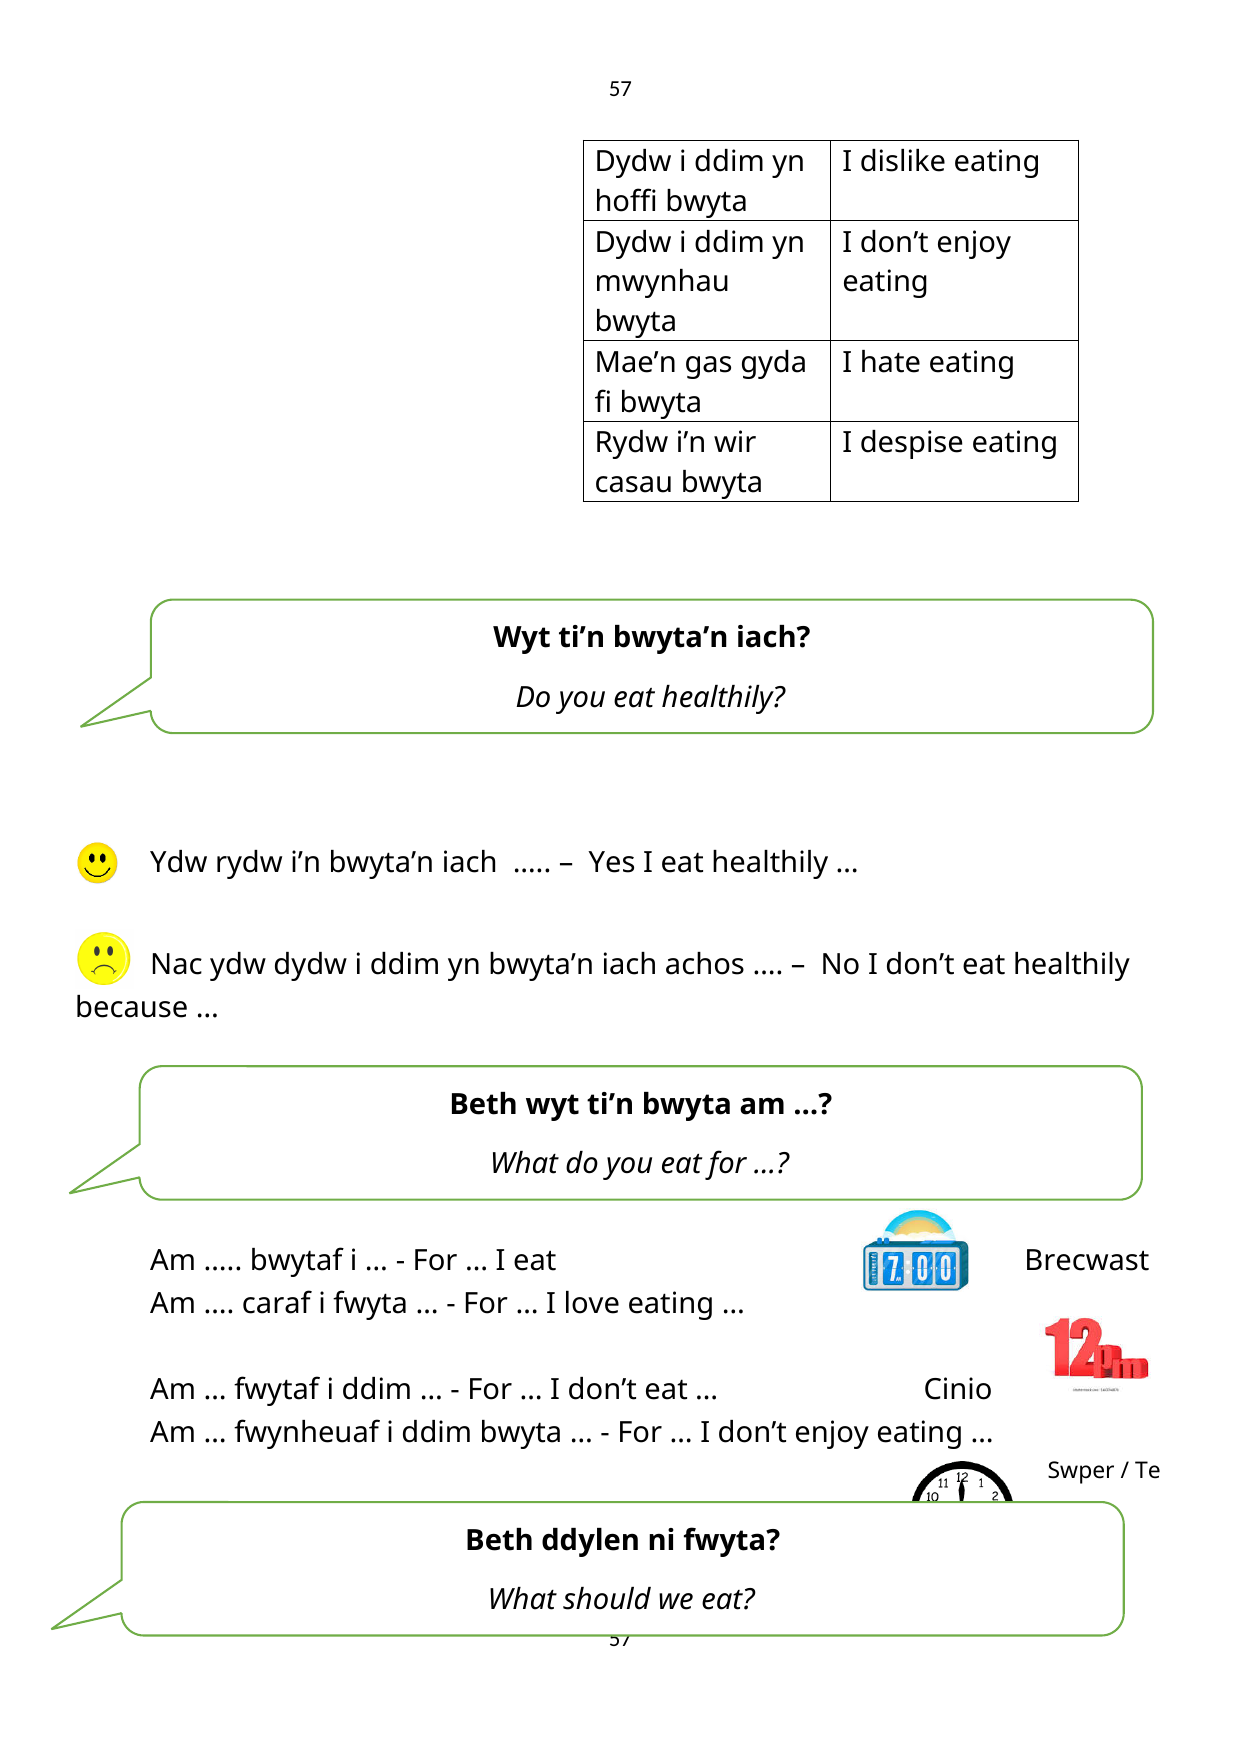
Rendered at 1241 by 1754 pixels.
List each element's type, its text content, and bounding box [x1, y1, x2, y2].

text Nac ydw dydw i ddim yn bwyta’n iach achos …. – No I don’t eat healthily because … [75, 943, 1165, 1026]
table_cell Dydw i ddim yn mwynhau bwyta [584, 221, 830, 340]
table_cell Mae’n gas gyda fi bwyta [584, 341, 830, 421]
list Am ….. bwytaf i … - For … I eat Brecwast [150, 1240, 861, 1279]
list Ydw rydw i’n bwyta’n iach .…. – Yes I eat healthily … [150, 841, 1165, 881]
picture [75, 929, 135, 989]
picture [1025, 1310, 1166, 1392]
table_header Dydw i ddim yn hoffi bwyta [584, 141, 830, 220]
table_header I dislike eating [831, 141, 1078, 220]
table_cell Rydw i’n wir casau bwyta [584, 422, 830, 501]
table_cell I despise eating [831, 422, 1078, 501]
list Am … fwytaf i ddim … - For … I don’t eat … Cinio [150, 1368, 1165, 1408]
table_cell I hate eating [831, 341, 1078, 421]
list Am … fwynheuaf i ddim bwyta … - For … I don’t enjoy eating … [150, 1411, 1165, 1451]
list Am ….. bwytaf i … - For … I eat Brecwast [970, 1240, 1165, 1279]
picture [861, 1208, 970, 1292]
picture [910, 1461, 1014, 1501]
list Swper / Te [150, 1454, 1165, 1485]
list Am …. caraf i fwyta … - For … I love eating … [150, 1282, 1165, 1322]
picture [75, 841, 119, 885]
table_cell I don’t enjoy eating [831, 221, 1078, 340]
